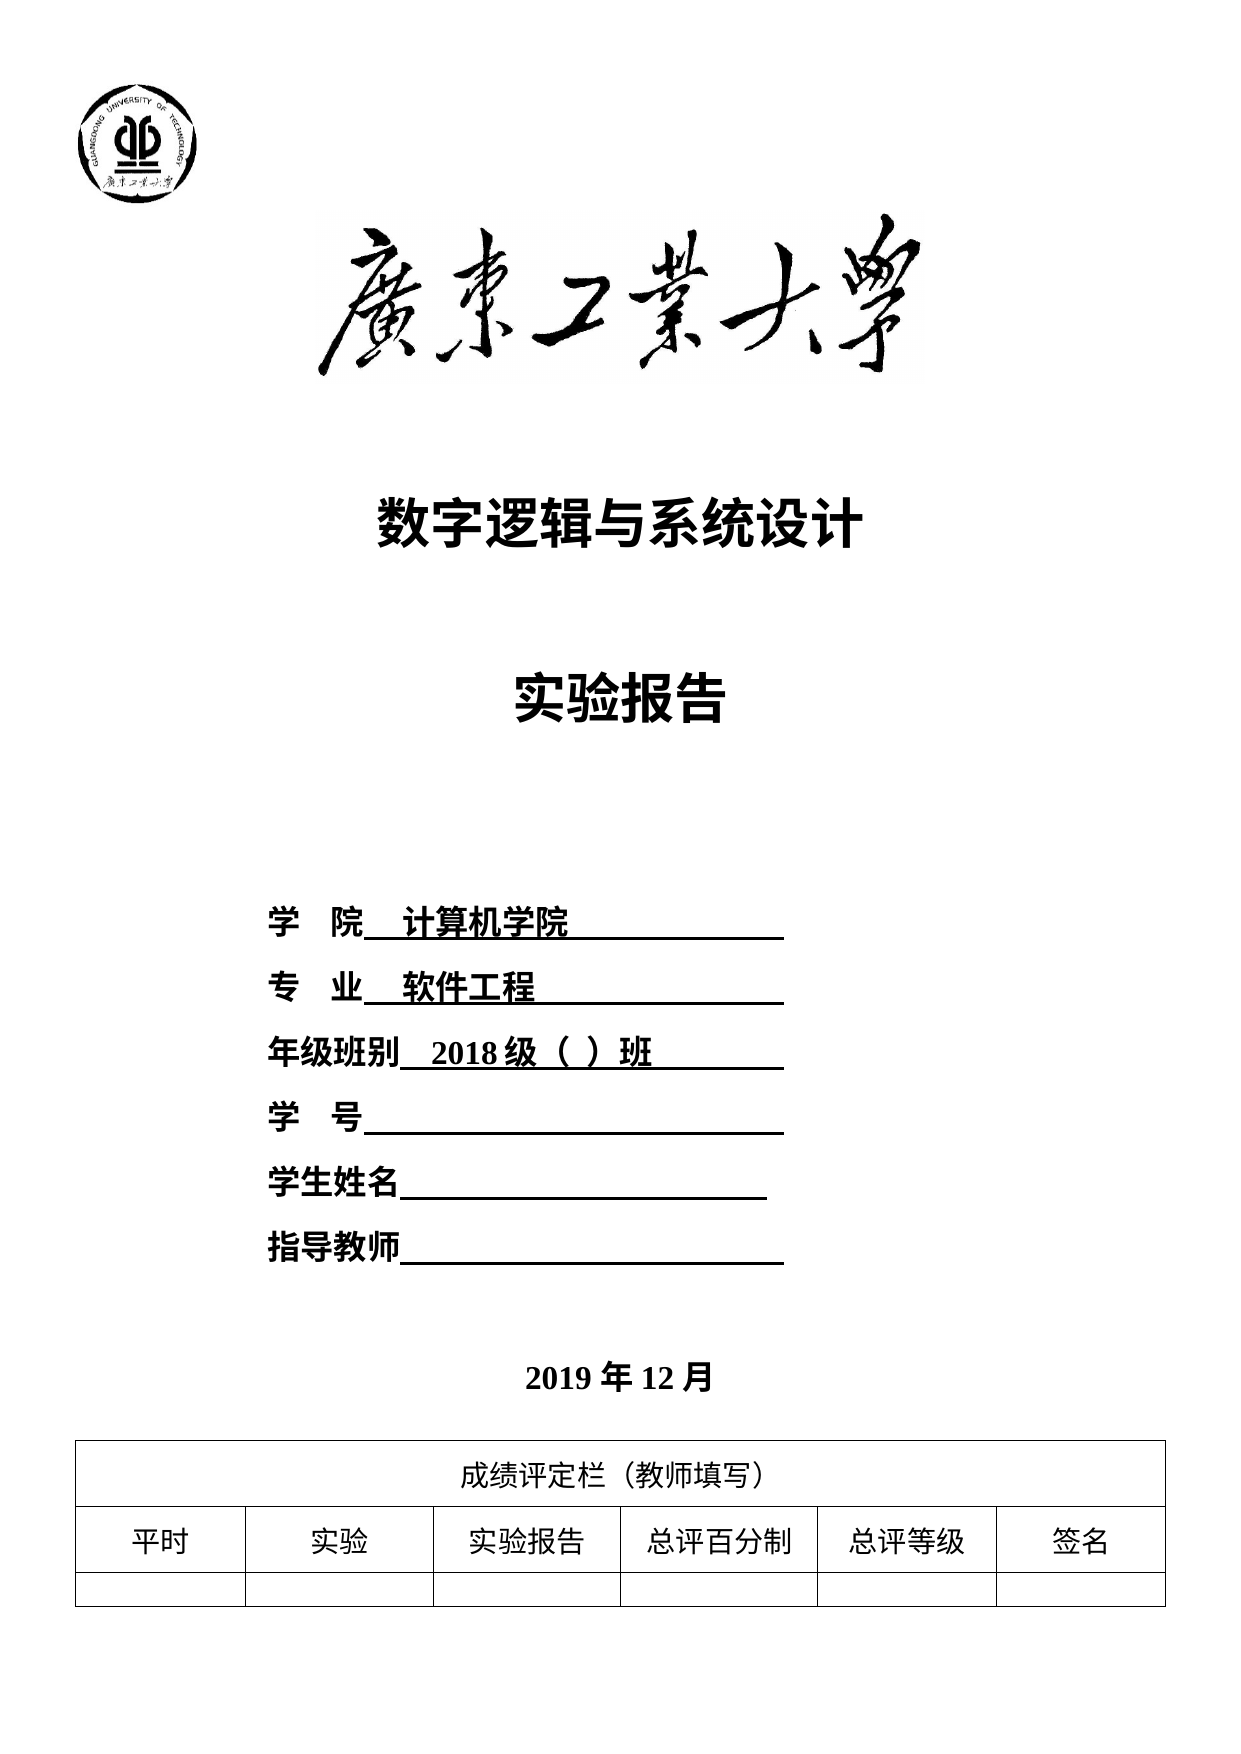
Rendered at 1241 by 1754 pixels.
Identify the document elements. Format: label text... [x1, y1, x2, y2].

text 指导教师 [75, 1213, 1165, 1278]
table_cell [997, 1573, 1165, 1606]
table_cell 实验 [246, 1507, 433, 1572]
table_cell [818, 1573, 996, 1606]
table_header 成绩评定栏（教师填写） [76, 1441, 1165, 1506]
table_cell [434, 1573, 620, 1606]
table_cell 签名 [997, 1507, 1165, 1572]
table_cell [621, 1573, 817, 1606]
table_cell [76, 1573, 245, 1606]
text 学 院 计算机学院 [75, 888, 1165, 953]
text 学 号 [75, 1083, 1165, 1148]
picture [314, 210, 926, 384]
text 年级班别 2018级（ ）班 [75, 1018, 1165, 1083]
text 实验报告 [75, 647, 1165, 744]
table_cell 实验报告 [434, 1507, 620, 1572]
text 专 业 软件工程 [75, 953, 1165, 1018]
table_cell 总评等级 [818, 1507, 996, 1572]
picture [75, 80, 199, 207]
text 学生姓名 [75, 1148, 1165, 1213]
text 数字逻辑与系统设计 [75, 471, 1165, 568]
table_cell 平时 [76, 1507, 245, 1572]
text 2019 年 12 月 [75, 1343, 1165, 1408]
table_cell [246, 1573, 433, 1606]
table_cell 总评百分制 [621, 1507, 817, 1572]
